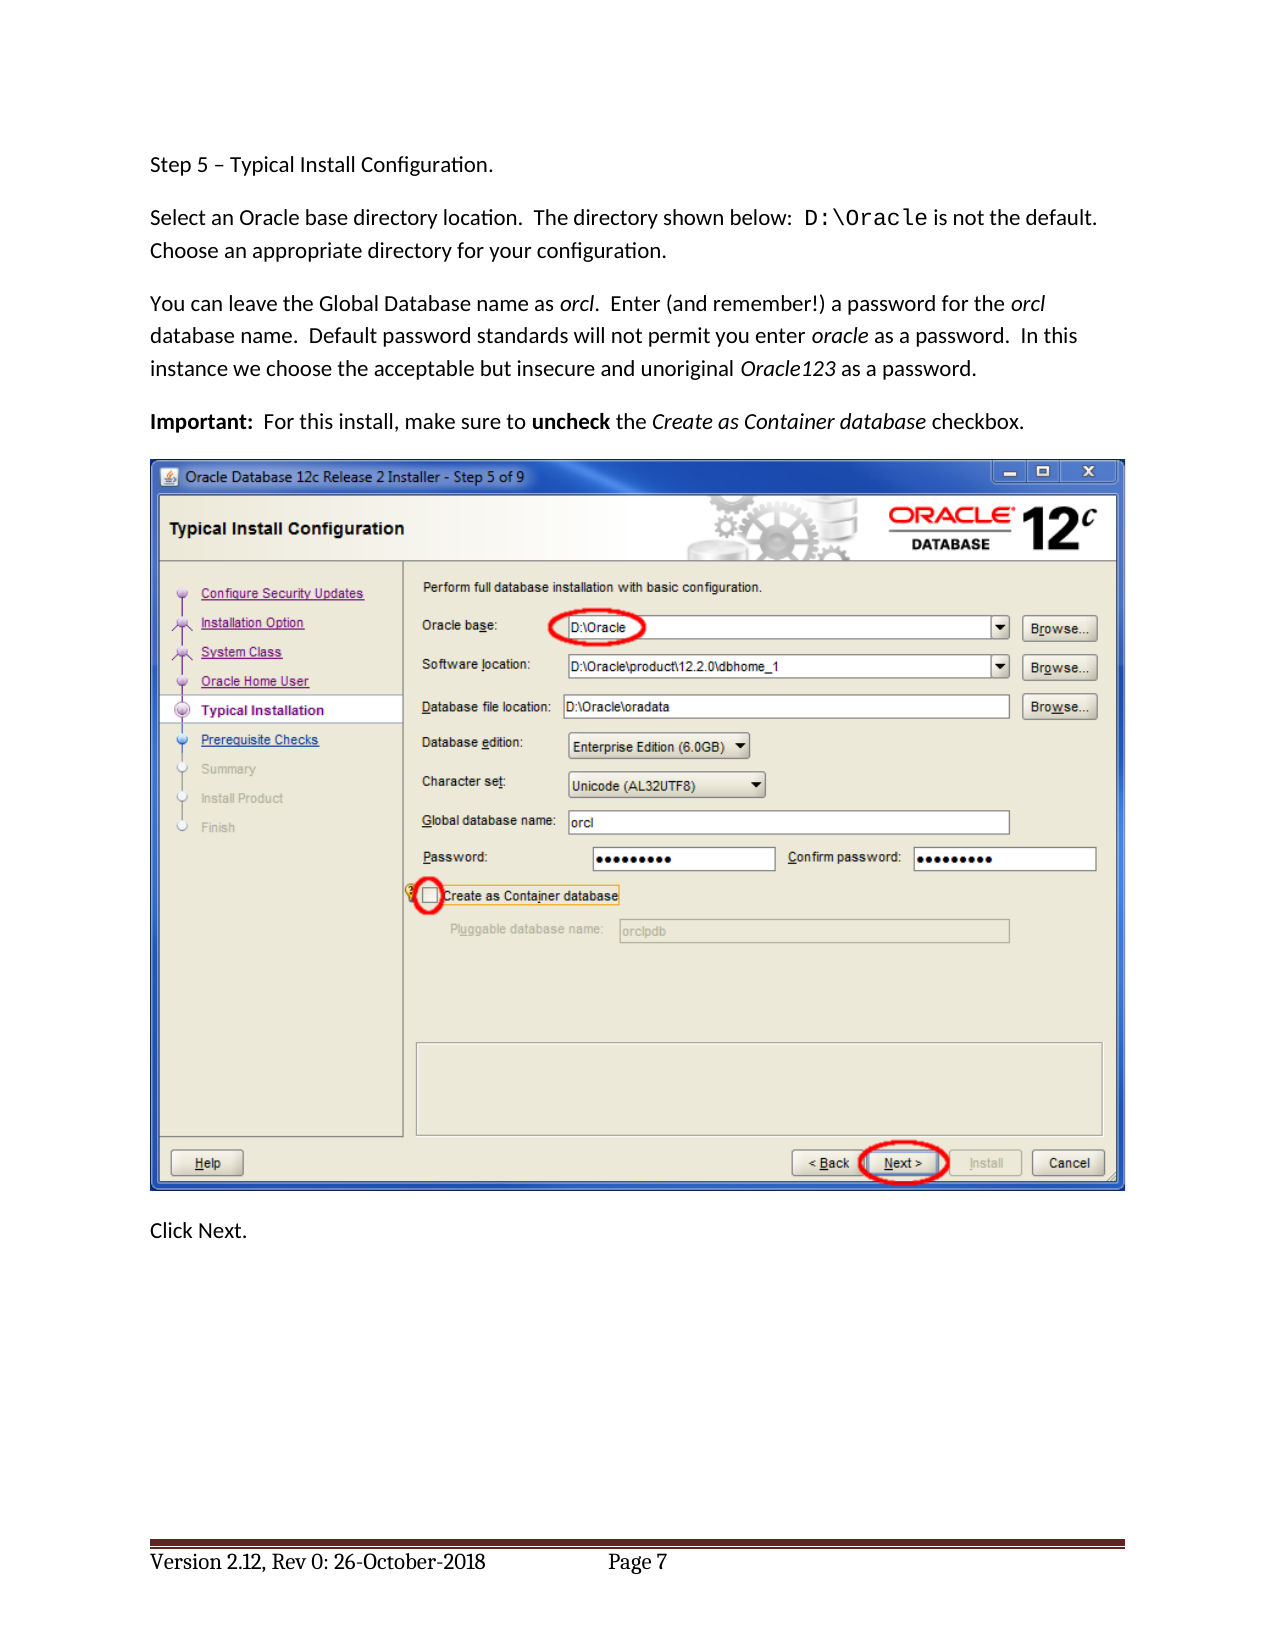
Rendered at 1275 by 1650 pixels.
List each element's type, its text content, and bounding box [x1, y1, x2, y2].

text Click Next. [150, 1216, 1125, 1244]
text Step 5 – Typical Install Configuration. [150, 150, 1125, 178]
text Important: For this install, make sure to uncheck the Create as Container database checkbox. [150, 407, 1125, 435]
picture [150, 459, 1125, 1191]
text You can leave the Global Database name as orcl. Enter (and remember!) a password for the orcl database name. Default password standards will not permit you enter oracle as a password. In this instance we choose the acceptable but insecure and unoriginal Oracle123 as a password. [150, 289, 1125, 382]
text Select an Oracle base directory location. The directory shown below: D:\Oracle is not the default. Choose an appropriate directory for your configuration. [150, 203, 1125, 264]
